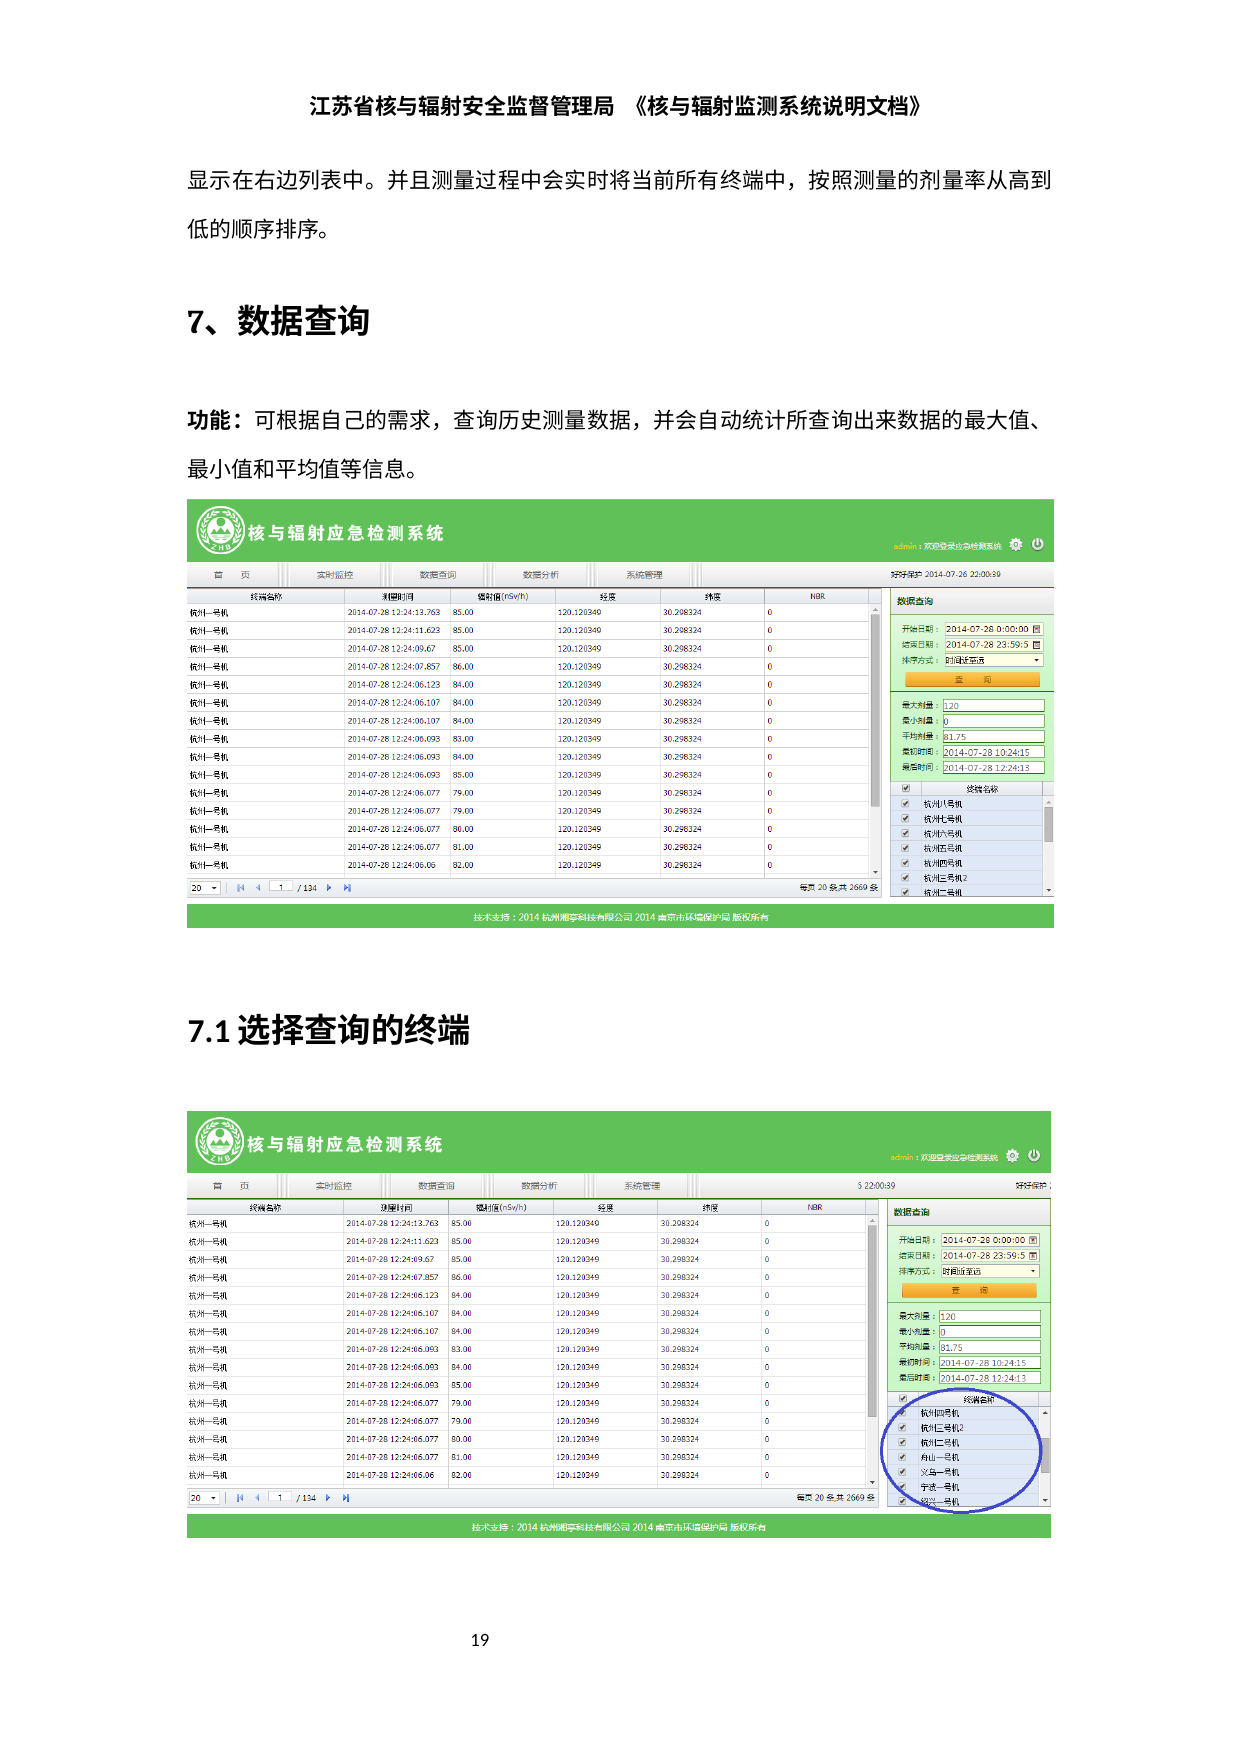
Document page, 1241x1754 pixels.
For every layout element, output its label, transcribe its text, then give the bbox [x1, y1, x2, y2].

subtitle 7、数据查询 [187, 287, 1053, 352]
picture [187, 1111, 1051, 1538]
text 功能：可根据自己的需求，查询历史测量数据，并会自动统计所查询出来数据的最大值、最小值和平均值等信息。 [187, 403, 1053, 484]
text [187, 163, 1053, 244]
picture [187, 499, 1054, 928]
subtitle 7.1 选择查询的终端 [187, 995, 1053, 1060]
